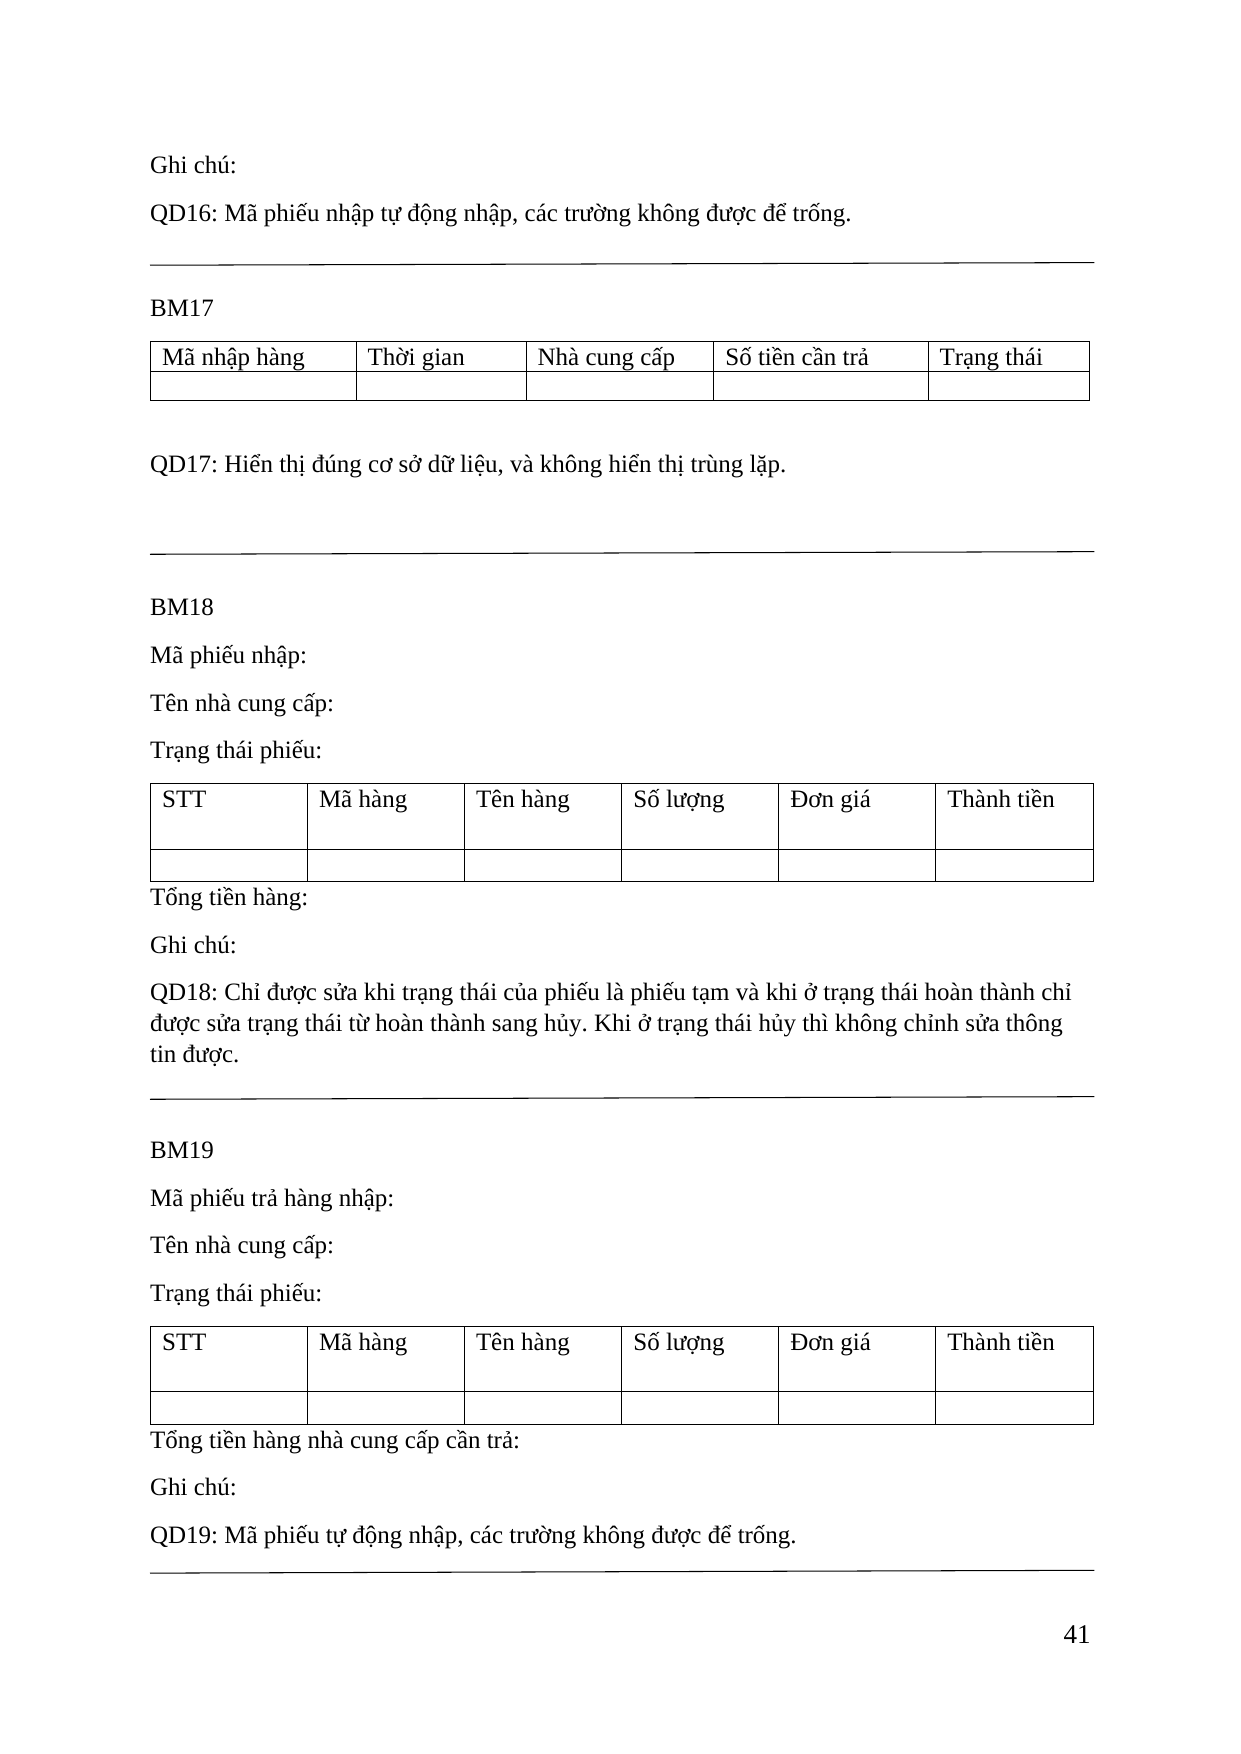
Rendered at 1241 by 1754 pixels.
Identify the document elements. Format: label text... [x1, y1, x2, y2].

text Ghi chú: [150, 150, 1090, 179]
text QD19: Mã phiếu tự động nhập, các trường không được để trống. [150, 1520, 1090, 1549]
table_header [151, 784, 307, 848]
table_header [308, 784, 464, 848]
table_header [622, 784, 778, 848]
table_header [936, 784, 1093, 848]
text BM18 [150, 592, 1090, 621]
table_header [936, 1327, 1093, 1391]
text Mã phiếu nhập: [150, 640, 1090, 669]
text Ghi chú: [150, 1472, 1090, 1501]
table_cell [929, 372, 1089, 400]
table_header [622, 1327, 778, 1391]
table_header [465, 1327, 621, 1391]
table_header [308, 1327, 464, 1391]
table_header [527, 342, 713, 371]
text Tổng tiền hàng nhà cung cấp cần trả: [150, 1425, 1090, 1453]
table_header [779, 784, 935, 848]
text Tên nhà cung cấp: [150, 1230, 1090, 1259]
text Ghi chú: [150, 930, 1090, 958]
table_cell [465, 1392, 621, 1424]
text Trạng thái phiếu: [150, 1278, 1090, 1307]
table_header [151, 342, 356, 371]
text Trạng thái phiếu: [150, 735, 1090, 764]
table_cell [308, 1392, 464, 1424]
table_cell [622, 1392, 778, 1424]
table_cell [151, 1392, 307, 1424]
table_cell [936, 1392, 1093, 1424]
text QD16: Mã phiếu nhập tự động nhập, các trường không được để trống. [150, 198, 1090, 226]
text QD17: Hiển thị đúng cơ sở dữ liệu, và không hiển thị trùng lặp. [150, 449, 1090, 478]
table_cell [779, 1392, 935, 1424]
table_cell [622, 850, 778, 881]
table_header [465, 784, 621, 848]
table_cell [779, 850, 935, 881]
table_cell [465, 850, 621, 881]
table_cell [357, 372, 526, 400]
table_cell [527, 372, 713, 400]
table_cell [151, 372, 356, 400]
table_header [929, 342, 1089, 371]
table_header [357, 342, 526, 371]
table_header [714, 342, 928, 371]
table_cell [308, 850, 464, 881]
text QD18: Chỉ được sửa khi trạng thái của phiếu là phiếu tạm và khi ở trạng thái hoàn thành chỉ được sửa trạng thái từ hoàn thành sang hủy. Khi ở trạng thái hủy thì không chỉnh sửa thông tin được. [150, 977, 1090, 1068]
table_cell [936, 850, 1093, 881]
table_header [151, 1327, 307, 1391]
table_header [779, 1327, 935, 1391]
text Tổng tiền hàng: [150, 882, 1090, 911]
text BM17 [150, 293, 1090, 322]
text Mã phiếu trả hàng nhập: [150, 1183, 1090, 1211]
text BM19 [150, 1135, 1090, 1164]
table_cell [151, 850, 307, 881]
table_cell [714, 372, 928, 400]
text Tên nhà cung cấp: [150, 688, 1090, 716]
